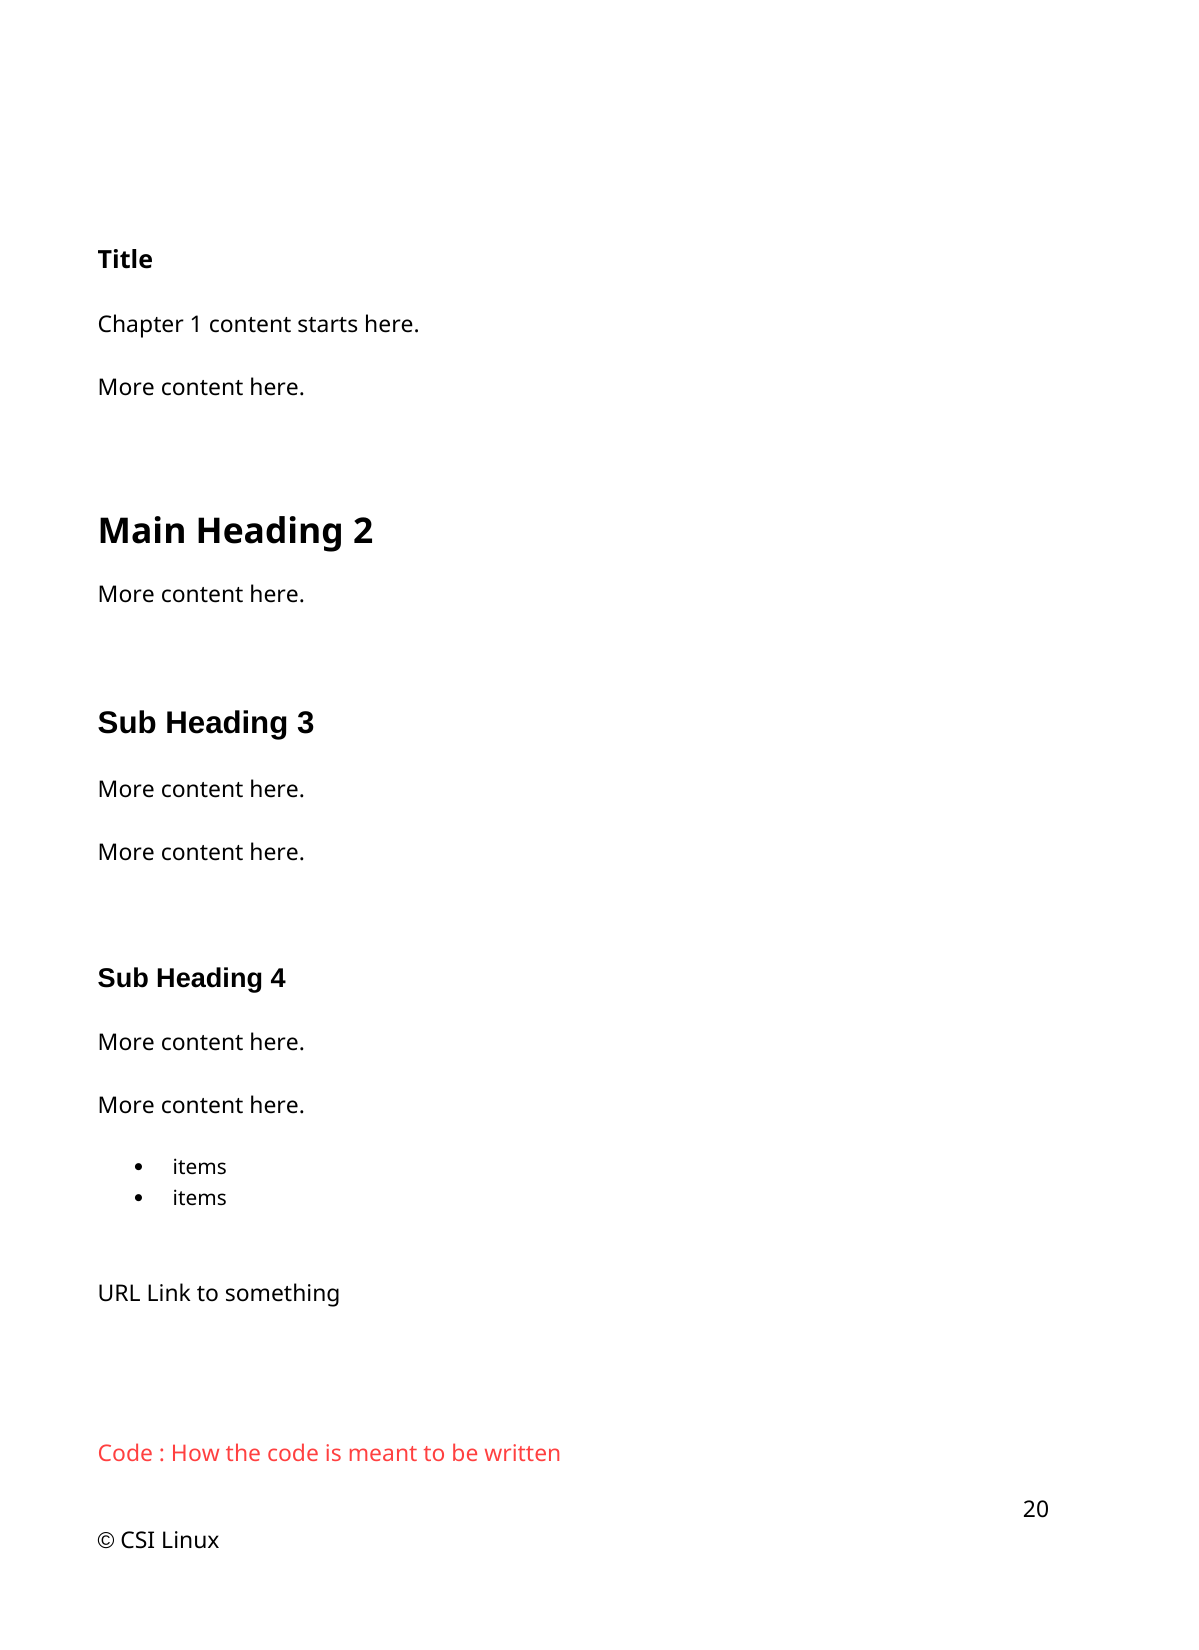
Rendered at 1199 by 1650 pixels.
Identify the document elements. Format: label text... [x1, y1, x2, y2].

text Code : How the code is meant to be written [97, 1437, 1049, 1468]
text More content here. [97, 836, 1049, 867]
title Title [97, 241, 1049, 275]
subtitle Main Heading 2 [97, 505, 1049, 553]
list items [135, 1152, 1049, 1181]
text More content here. [97, 578, 1049, 609]
text Chapter 1 content starts here. [97, 307, 1049, 339]
text URL Link to something [97, 1277, 1049, 1308]
subtitle Sub Heading 3 [97, 704, 1049, 741]
text More content here. [97, 1026, 1049, 1057]
text More content here. [97, 1089, 1049, 1120]
text More content here. [97, 773, 1049, 804]
list items [135, 1183, 1049, 1211]
subtitle Sub Heading 4 [97, 962, 1049, 994]
text More content here. [97, 371, 1049, 402]
